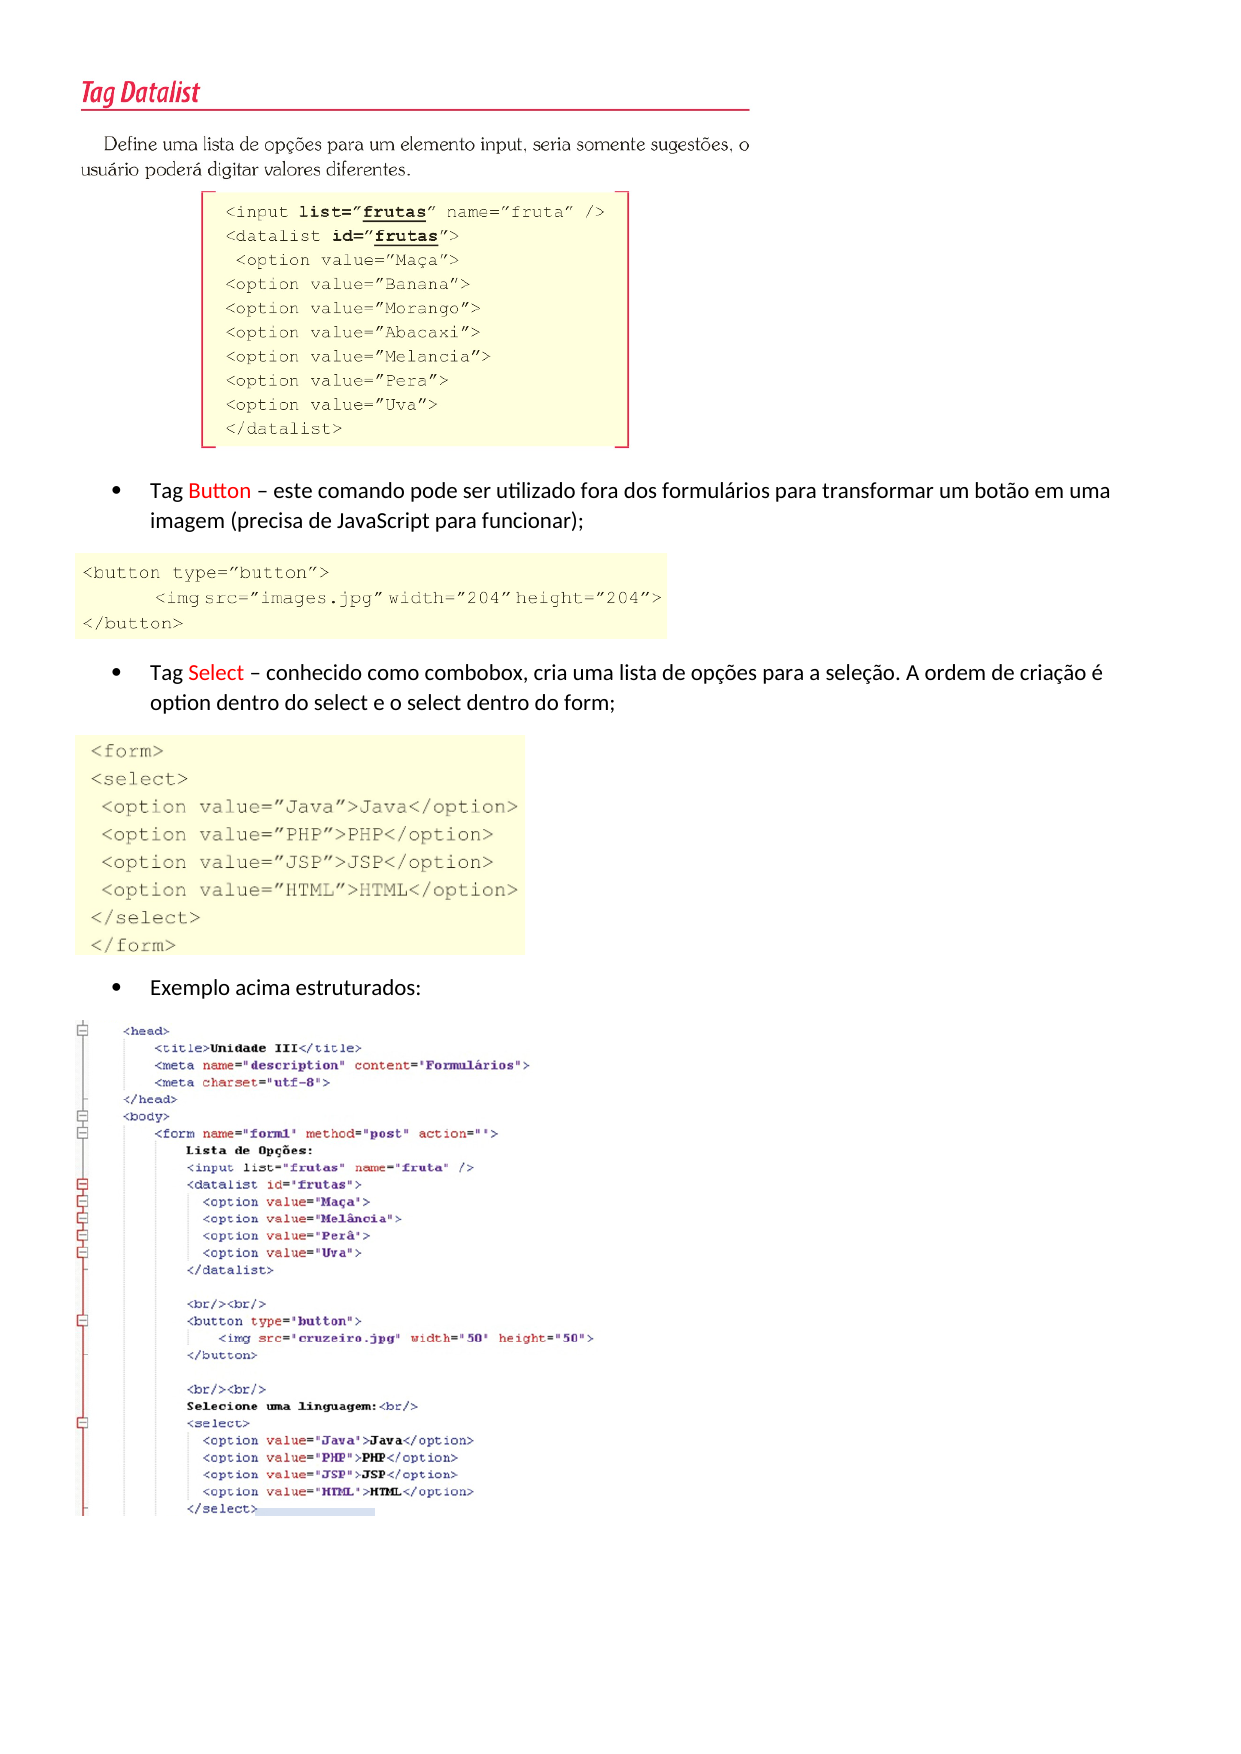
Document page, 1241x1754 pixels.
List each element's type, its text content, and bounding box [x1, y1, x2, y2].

picture [75, 1020, 602, 1516]
picture [75, 735, 525, 955]
list Tag Button – este comando pode ser utilizado fora dos formulários para transformar um botão em uma imagem (precisa de JavaScript para funcionar); [112, 476, 1165, 534]
list Exemplo acima estruturados: [112, 973, 1165, 1001]
picture [75, 75, 754, 458]
list Tag Select – conhecido como combobox, cria uma lista de opções para a seleção. A ordem de criação é option dentro do select e o select dentro do form; [112, 658, 1165, 716]
picture [75, 553, 668, 639]
